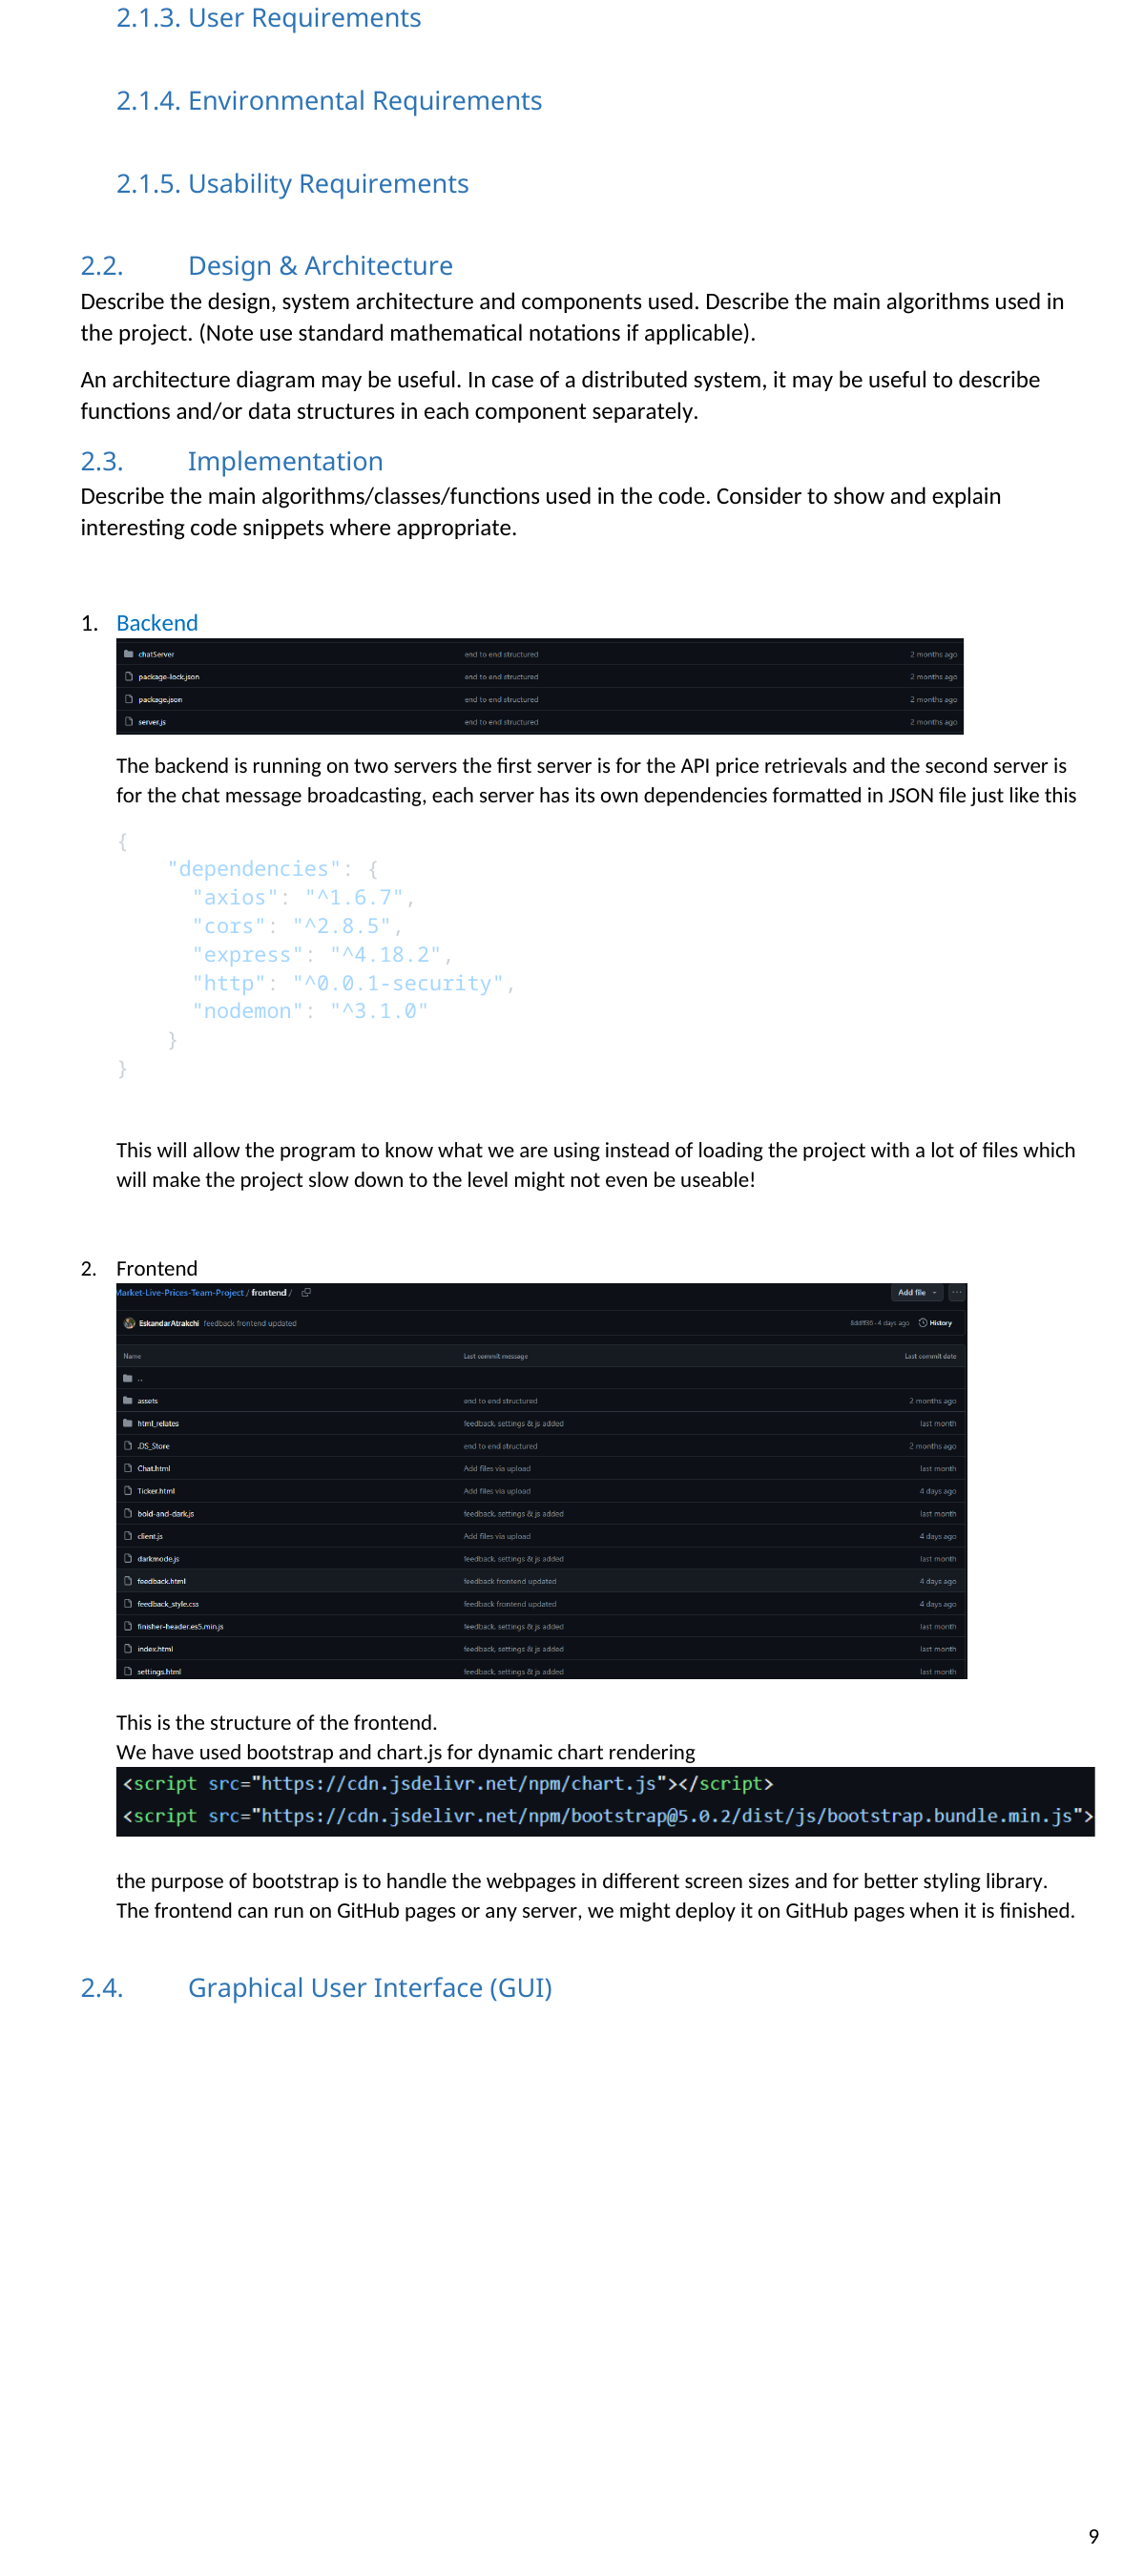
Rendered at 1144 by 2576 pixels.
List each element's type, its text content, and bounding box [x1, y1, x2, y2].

text "nodemon": "^3.1.0" [116, 996, 1099, 1025]
subtitle Environmental Requirements [116, 83, 1099, 117]
picture [115, 1283, 967, 1679]
text "http": "^0.0.1-security", [116, 967, 1099, 996]
text Describe the design, system architecture and components used. Describe the main algorithms used in the project. (Note use standard mathematical notations if applicable). [80, 286, 1099, 346]
text Describe the main algorithms/classes/functions used in the code. Consider to show and explain interesting code snippets where appropriate. [80, 481, 1099, 542]
text This will allow the program to know what we are using instead of loading the project with a lot of files which will make the project slow down to the level might not even be useable! [116, 1137, 1099, 1193]
subtitle Design & Architecture [80, 248, 1099, 283]
text "dependencies": { [116, 854, 1099, 883]
picture [115, 1767, 1095, 1837]
text The backend is running on two servers the first server is for the API price retrievals and the second server is for the chat message broadcasting, each server has its own dependencies formatted in JSON file just like this [116, 752, 1099, 808]
subtitle Implementation [80, 444, 1099, 479]
picture [115, 638, 965, 735]
text "express": "^4.18.2", [116, 940, 1099, 967]
subtitle Graphical User Interface (GUI) [80, 1970, 1099, 2005]
subtitle Usability Requirements [116, 165, 1099, 200]
text } [116, 1053, 1099, 1082]
text "axios": "^1.6.7", [116, 883, 1099, 911]
text An architecture diagram may be useful. In case of a distributed system, it may be useful to describe functions and/or data structures in each component separately. [80, 364, 1099, 426]
text } [116, 1025, 1099, 1053]
subtitle User Requirements [116, 0, 1099, 35]
text "cors": "^2.8.5", [116, 911, 1099, 940]
text { [116, 826, 1099, 854]
